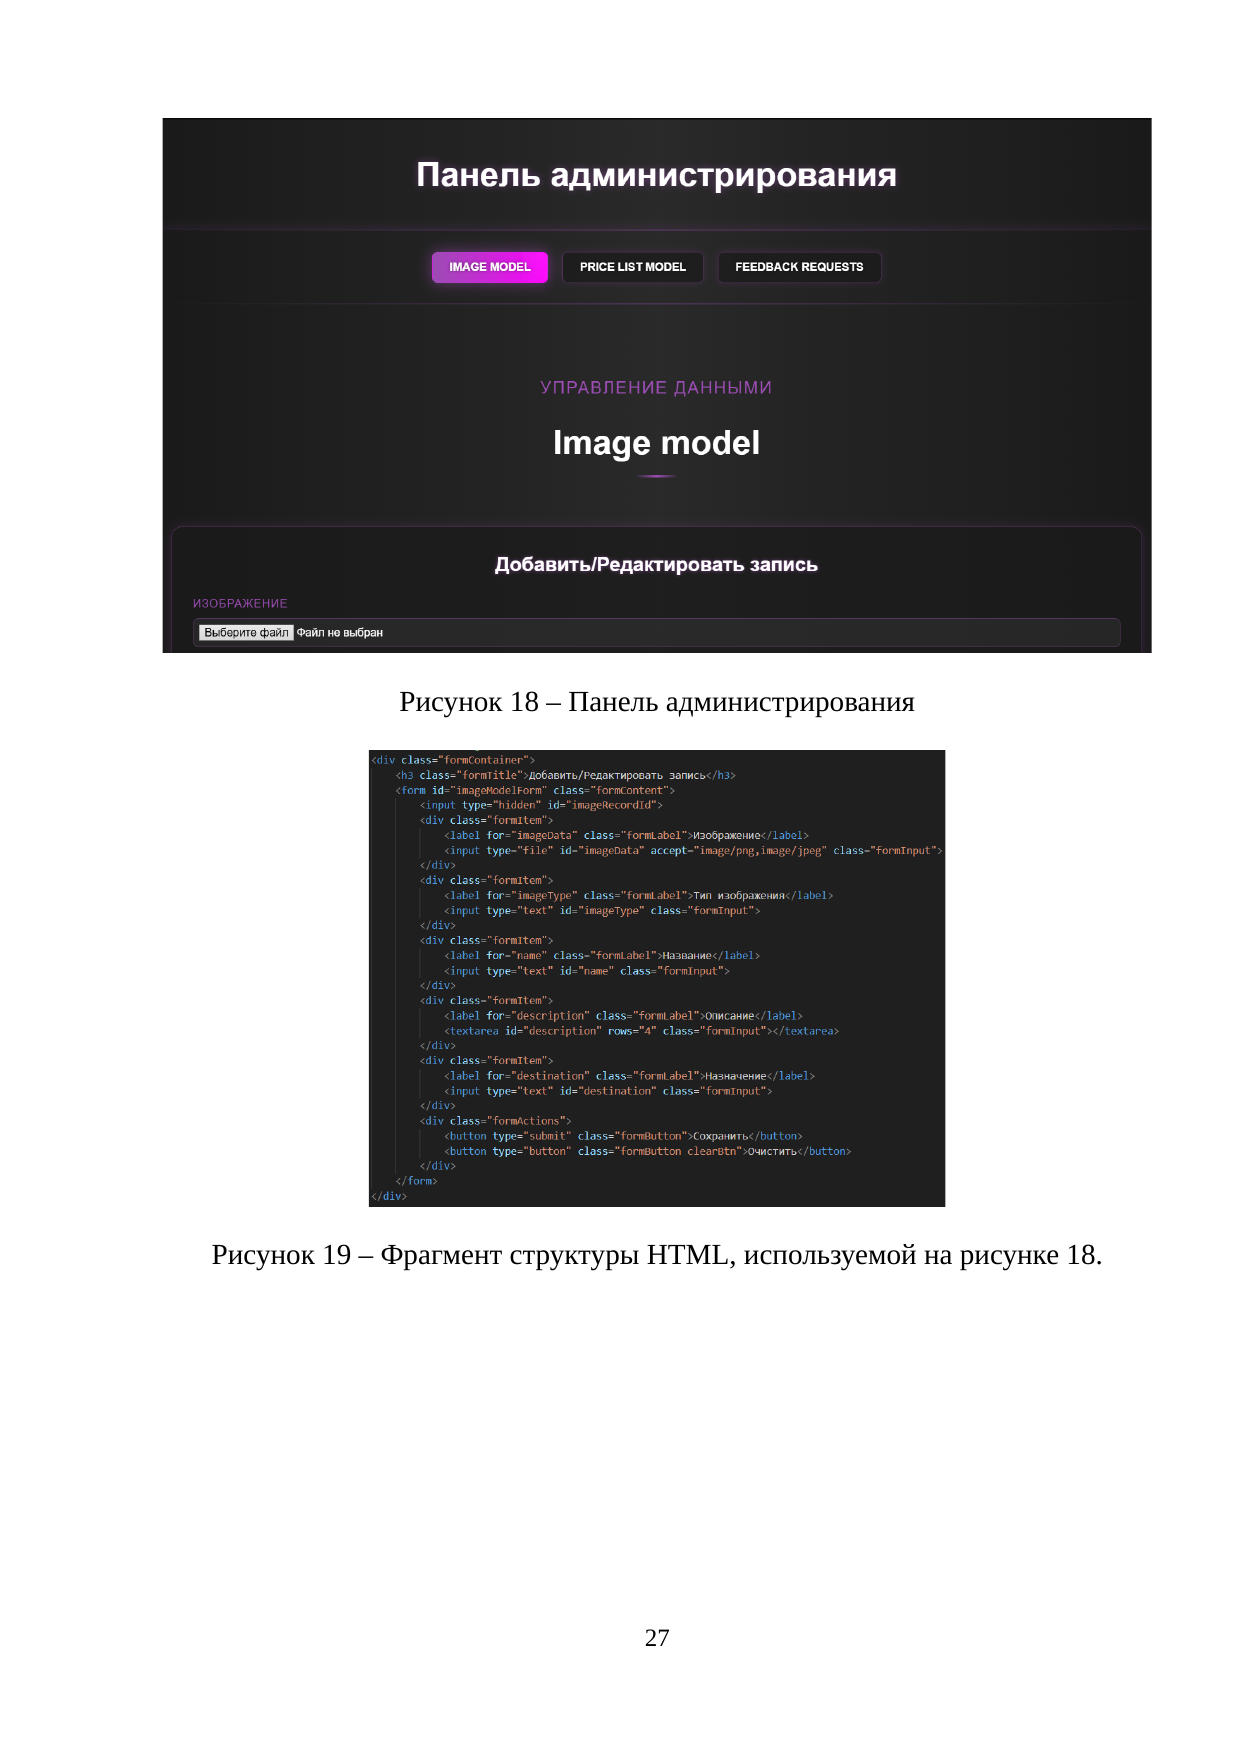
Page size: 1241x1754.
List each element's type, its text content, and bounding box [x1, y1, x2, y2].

picture [162, 118, 1152, 653]
text Рисунок 18 – Панель администрирования [162, 684, 1152, 717]
text Рисунок 19 – Фрагмент структуры HTML, используемой на рисунке 18. [162, 1237, 1152, 1271]
picture [368, 750, 946, 1207]
